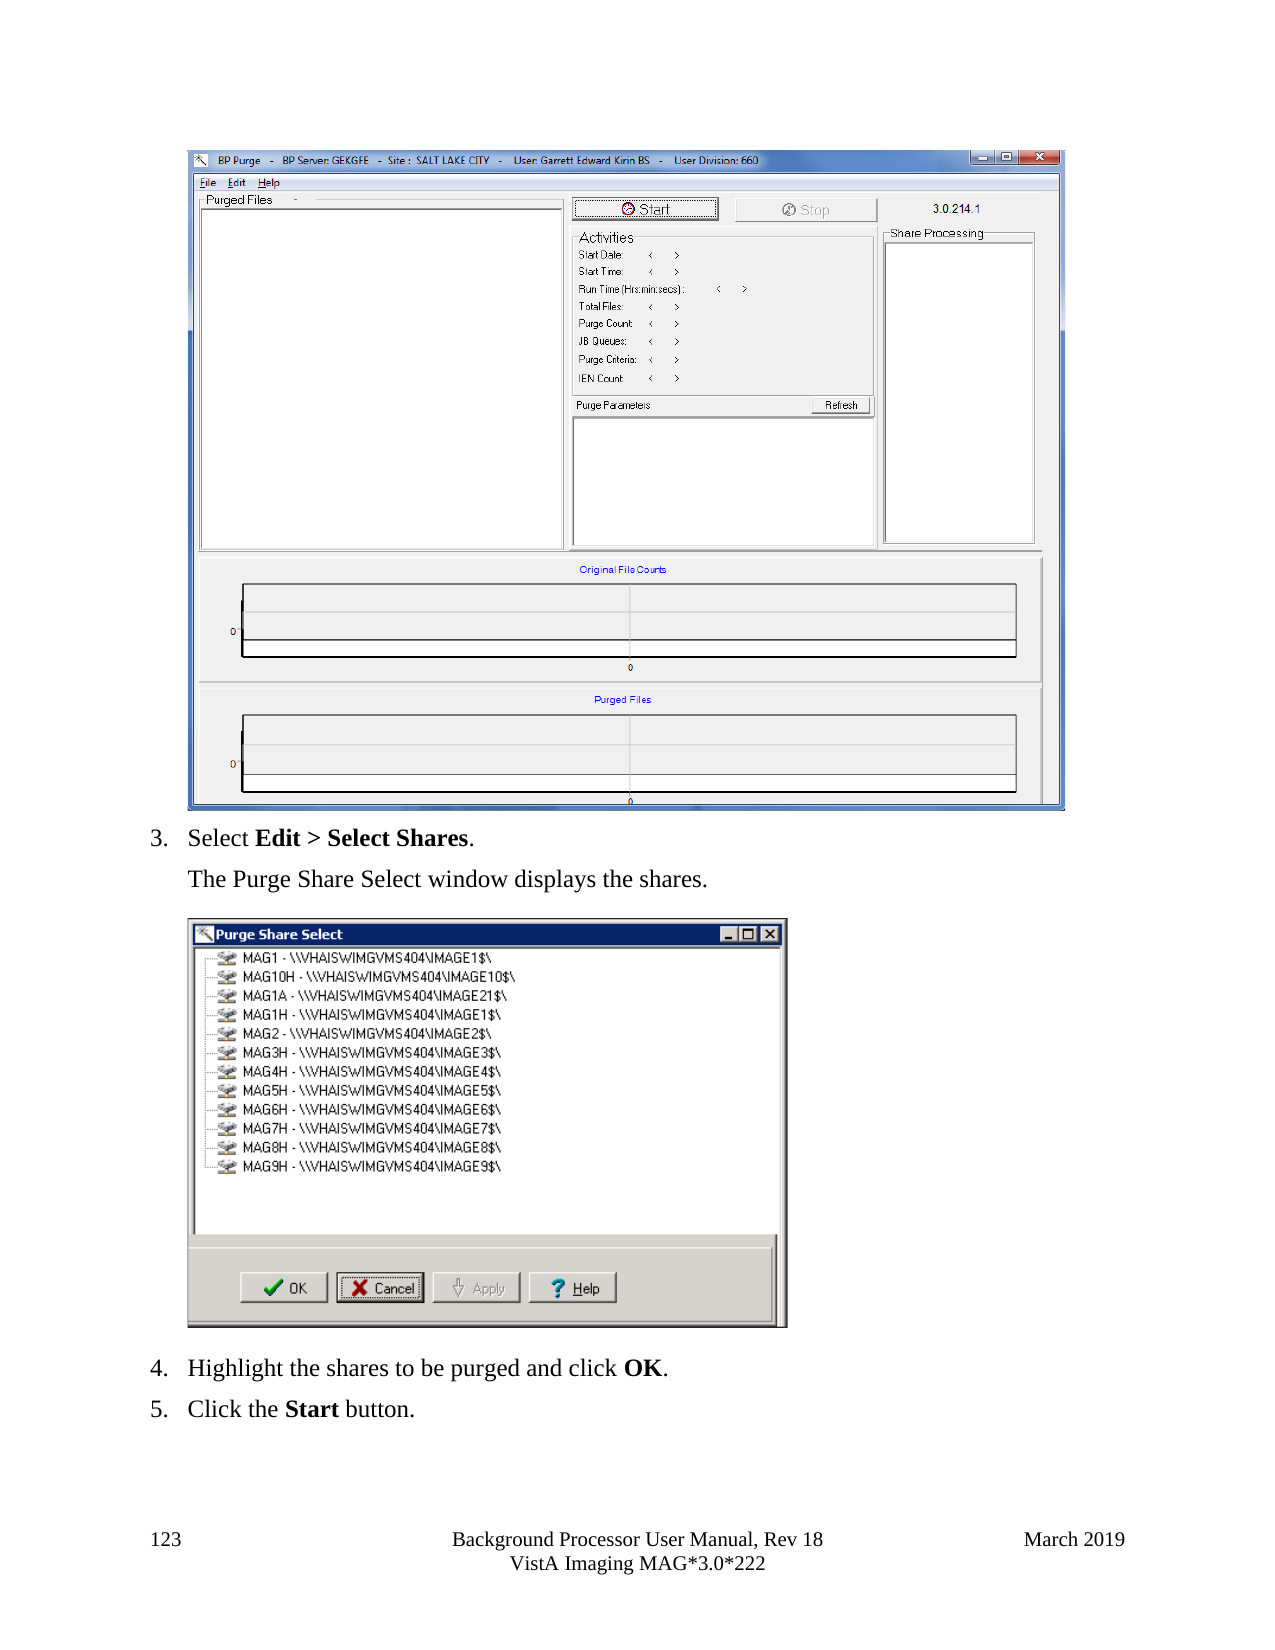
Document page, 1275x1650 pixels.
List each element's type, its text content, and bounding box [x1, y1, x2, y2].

text The Purge Share Select window displays the shares. [187, 864, 1125, 893]
picture [187, 150, 1066, 811]
list Select Edit > Select Shares. [150, 823, 1125, 852]
list Highlight the shares to be purged and click OK. [150, 1353, 1125, 1382]
list Click the Start button. [150, 1394, 1125, 1423]
